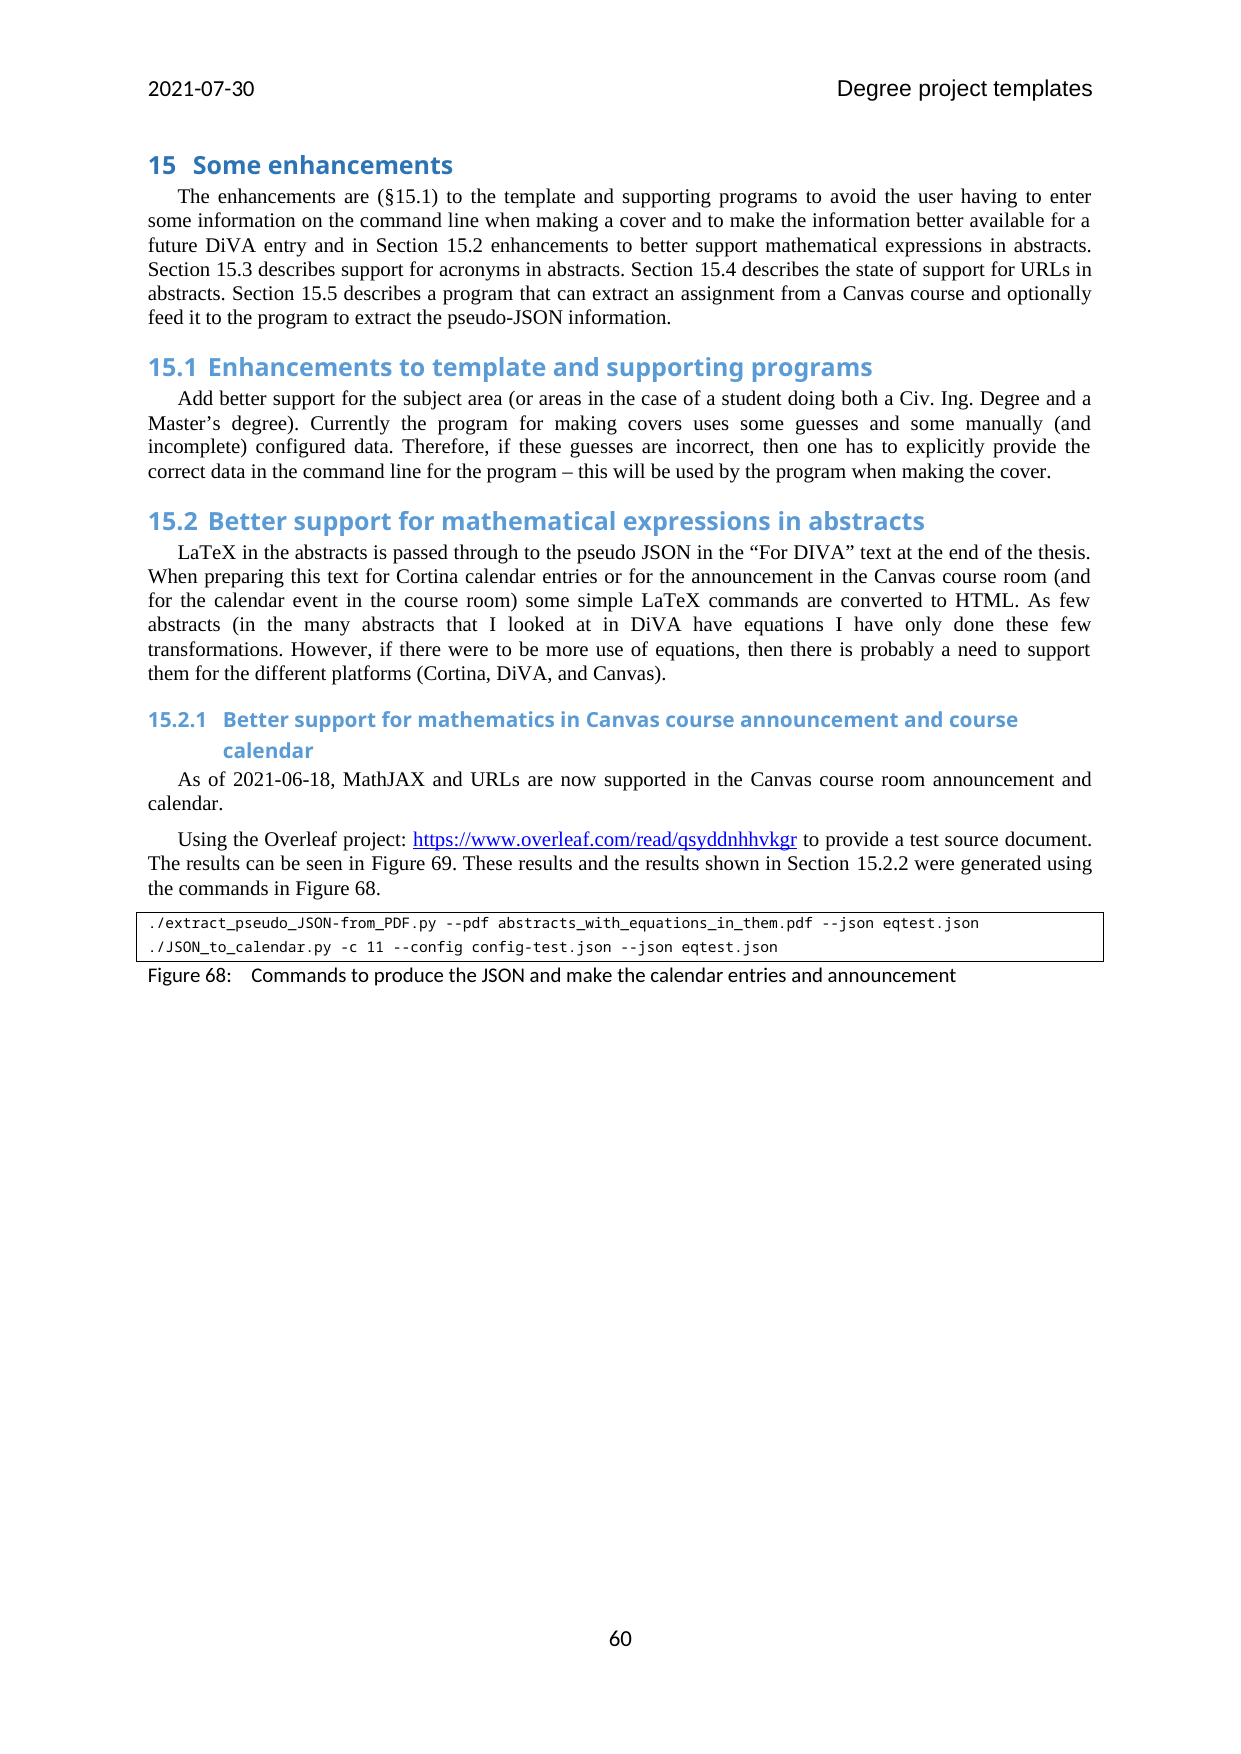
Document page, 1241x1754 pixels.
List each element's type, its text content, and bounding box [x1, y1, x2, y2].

subtitle Better support for mathematics in Canvas course announcement and course calendar [148, 705, 1093, 764]
text Add better support for the subject area (or areas in the case of a student doing both a Civ. Ing. Degree and a Master’s degree). Currently the program for making covers uses some guesses and some manually (and incomplete) configured data. Therefore, if these guesses are incorrect, then one has to explicitly provide the correct data in the command line for the program – this will be used by the program when making the cover. [148, 386, 1093, 483]
text As of 2021-06-18, MathJAX and URLs are now supported in the Canvas course room announcement and calendar. [148, 767, 1093, 815]
subtitle Enhancements to template and supporting programs [148, 349, 1093, 384]
subtitle Better support for mathematical expressions in abstracts [148, 503, 1093, 537]
text Using the Overleaf project: https://www.overleaf.com/read/qsyddnhhvkgr to provide a test source document. The results can be seen in Figure 69. These results and the results shown in Section 15.2.2 were generated using the commands in Figure 68. [148, 827, 1093, 899]
text The enhancements are (§15.1) to the template and supporting programs to avoid the user having to enter some information on the command line when making a cover and to make the information better available for a future DiVA entry and in Section 15.2 enhancements to better support mathematical expressions in abstracts. Section 15.3 describes support for acronyms in abstracts. Section 15.4 describes the state of support for URLs in abstracts. Section 15.5 describes a program that can extract an assignment from a Canvas course and optionally feed it to the program to extract the pseudo-JSON information. [148, 184, 1093, 329]
text LaTeX in the abstracts is passed through to the pseudo JSON in the “For DIVA” text at the end of the thesis. When preparing this text for Cortina calendar entries or for the announcement in the Canvas course room (and for the calendar event in the course room) some simple LaTeX commands are converted to HTML. As few abstracts (in the many abstracts that I looked at in DiVA have equations I have only done these few transformations. However, if there were to be more use of equations, then there is probably a need to support them for the different platforms (Cortina, DiVA, and Canvas). [148, 540, 1093, 684]
subtitle Some enhancements [148, 148, 1093, 182]
table_header ./extract_pseudo_JSON-from_PDF.py --pdf abstracts_with_equations_in_them.pdf --json eqtest.json ./JSON_to_calendar.py -c 11 --config config-test.json --json eqtest.json [137, 913, 1103, 961]
